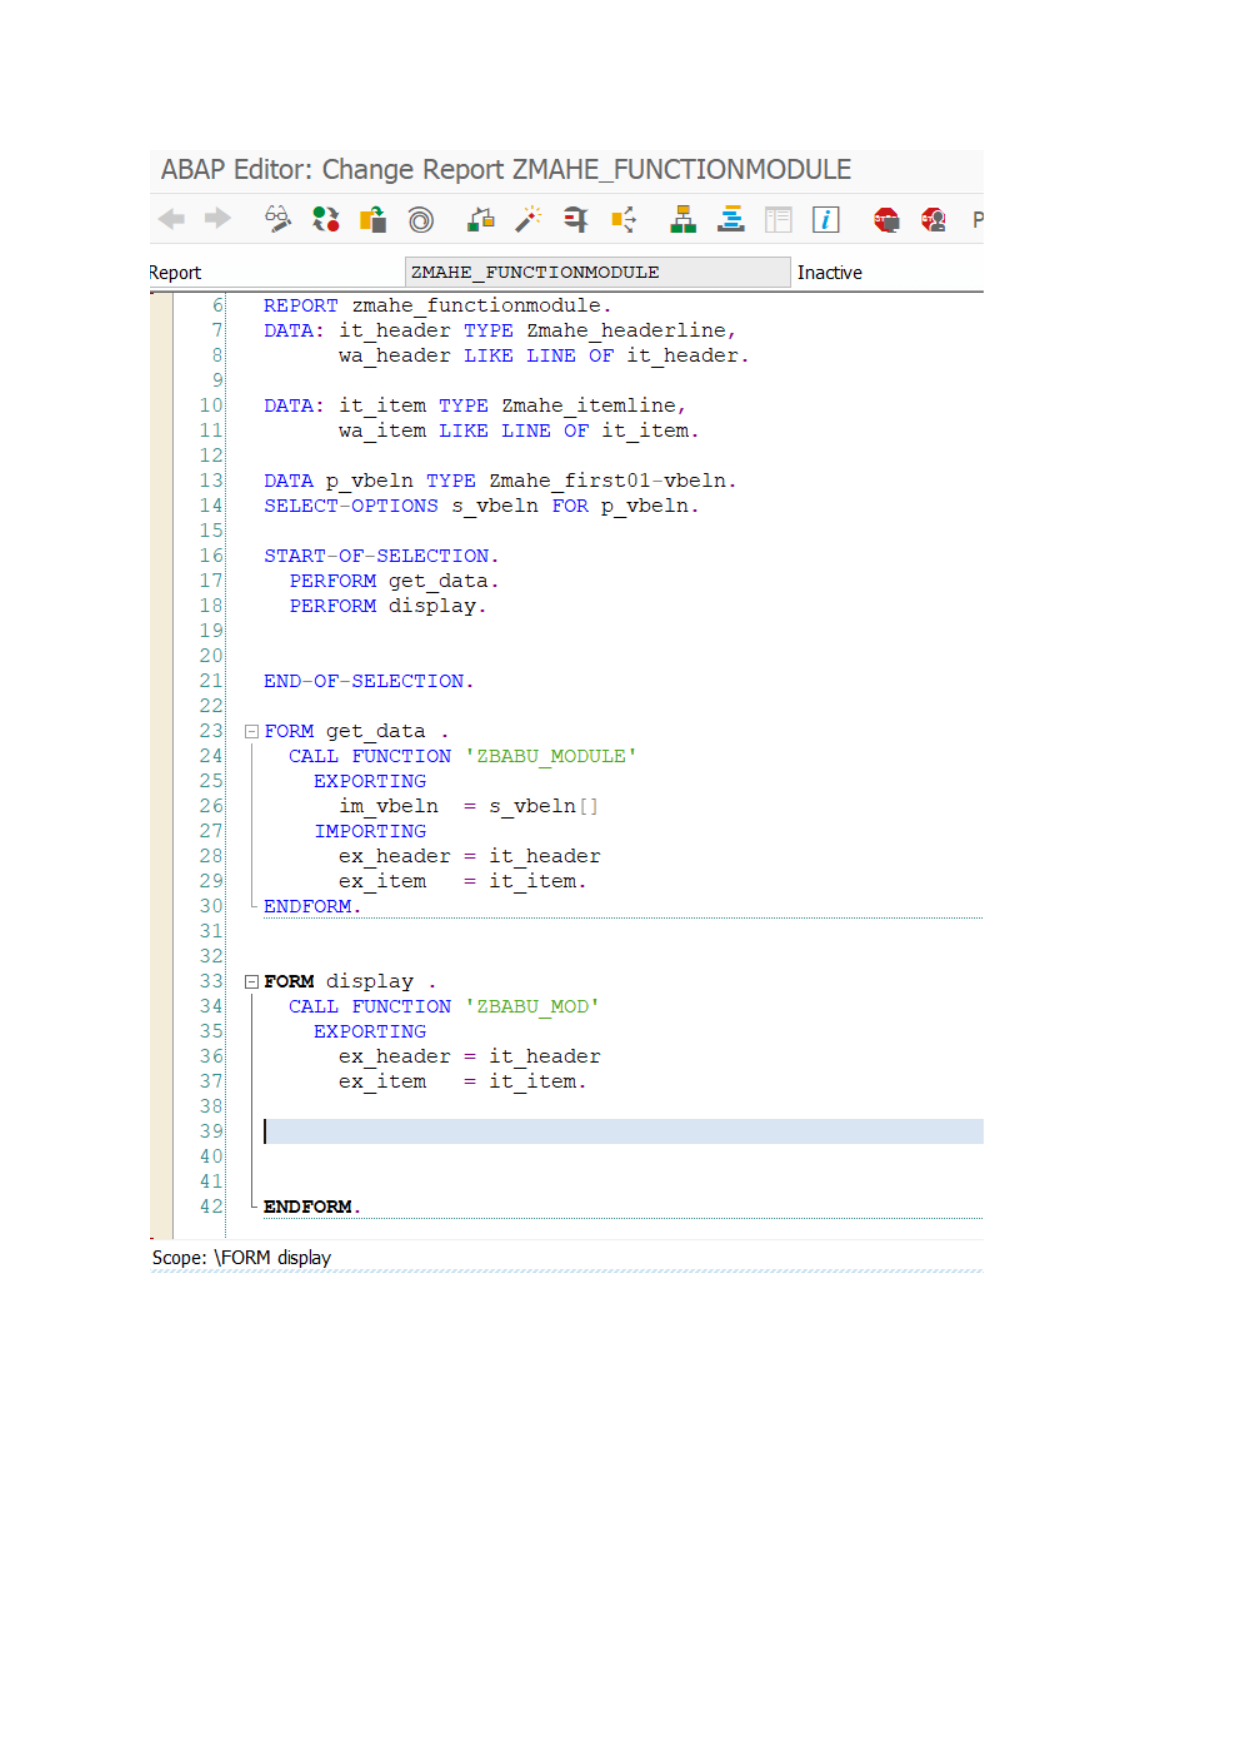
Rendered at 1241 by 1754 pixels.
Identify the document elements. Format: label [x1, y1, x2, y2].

picture [150, 150, 984, 1273]
